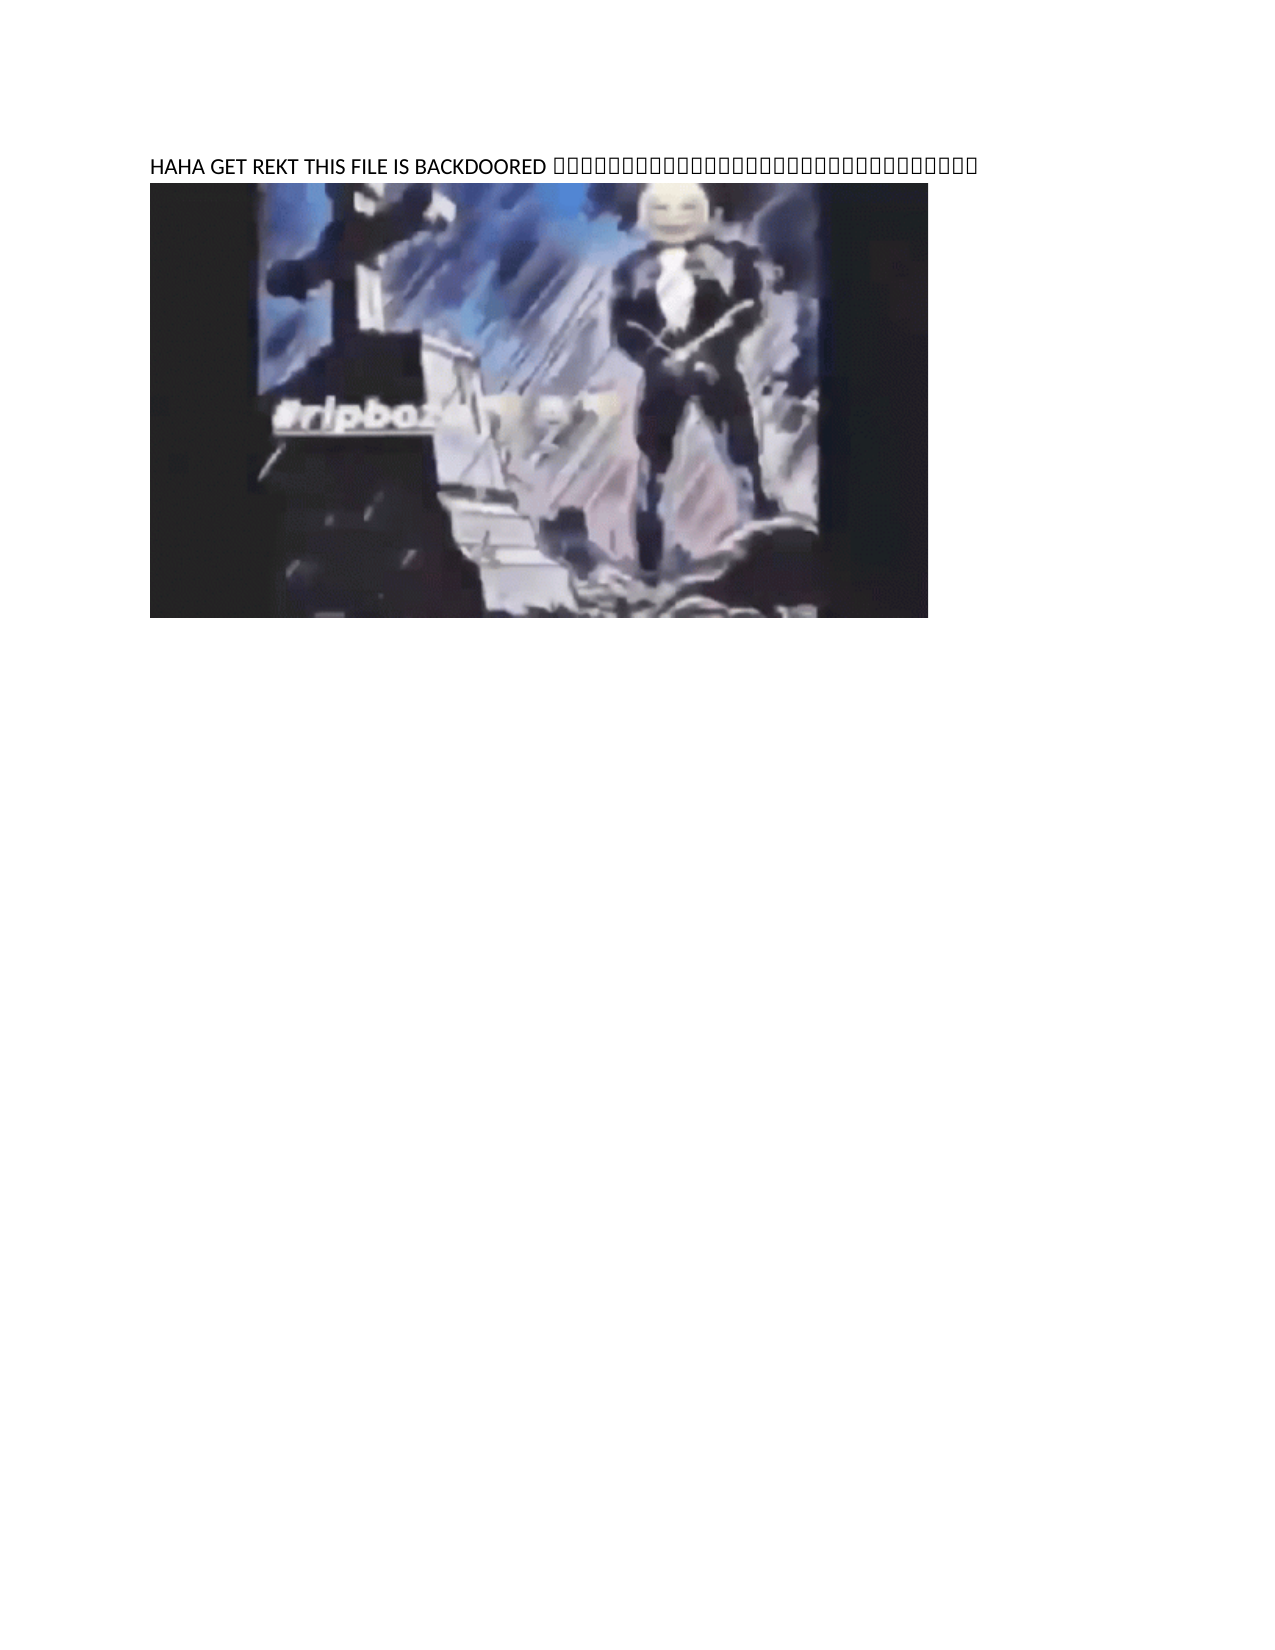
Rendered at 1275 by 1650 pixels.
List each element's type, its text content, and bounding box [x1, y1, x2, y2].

picture [150, 183, 929, 618]
